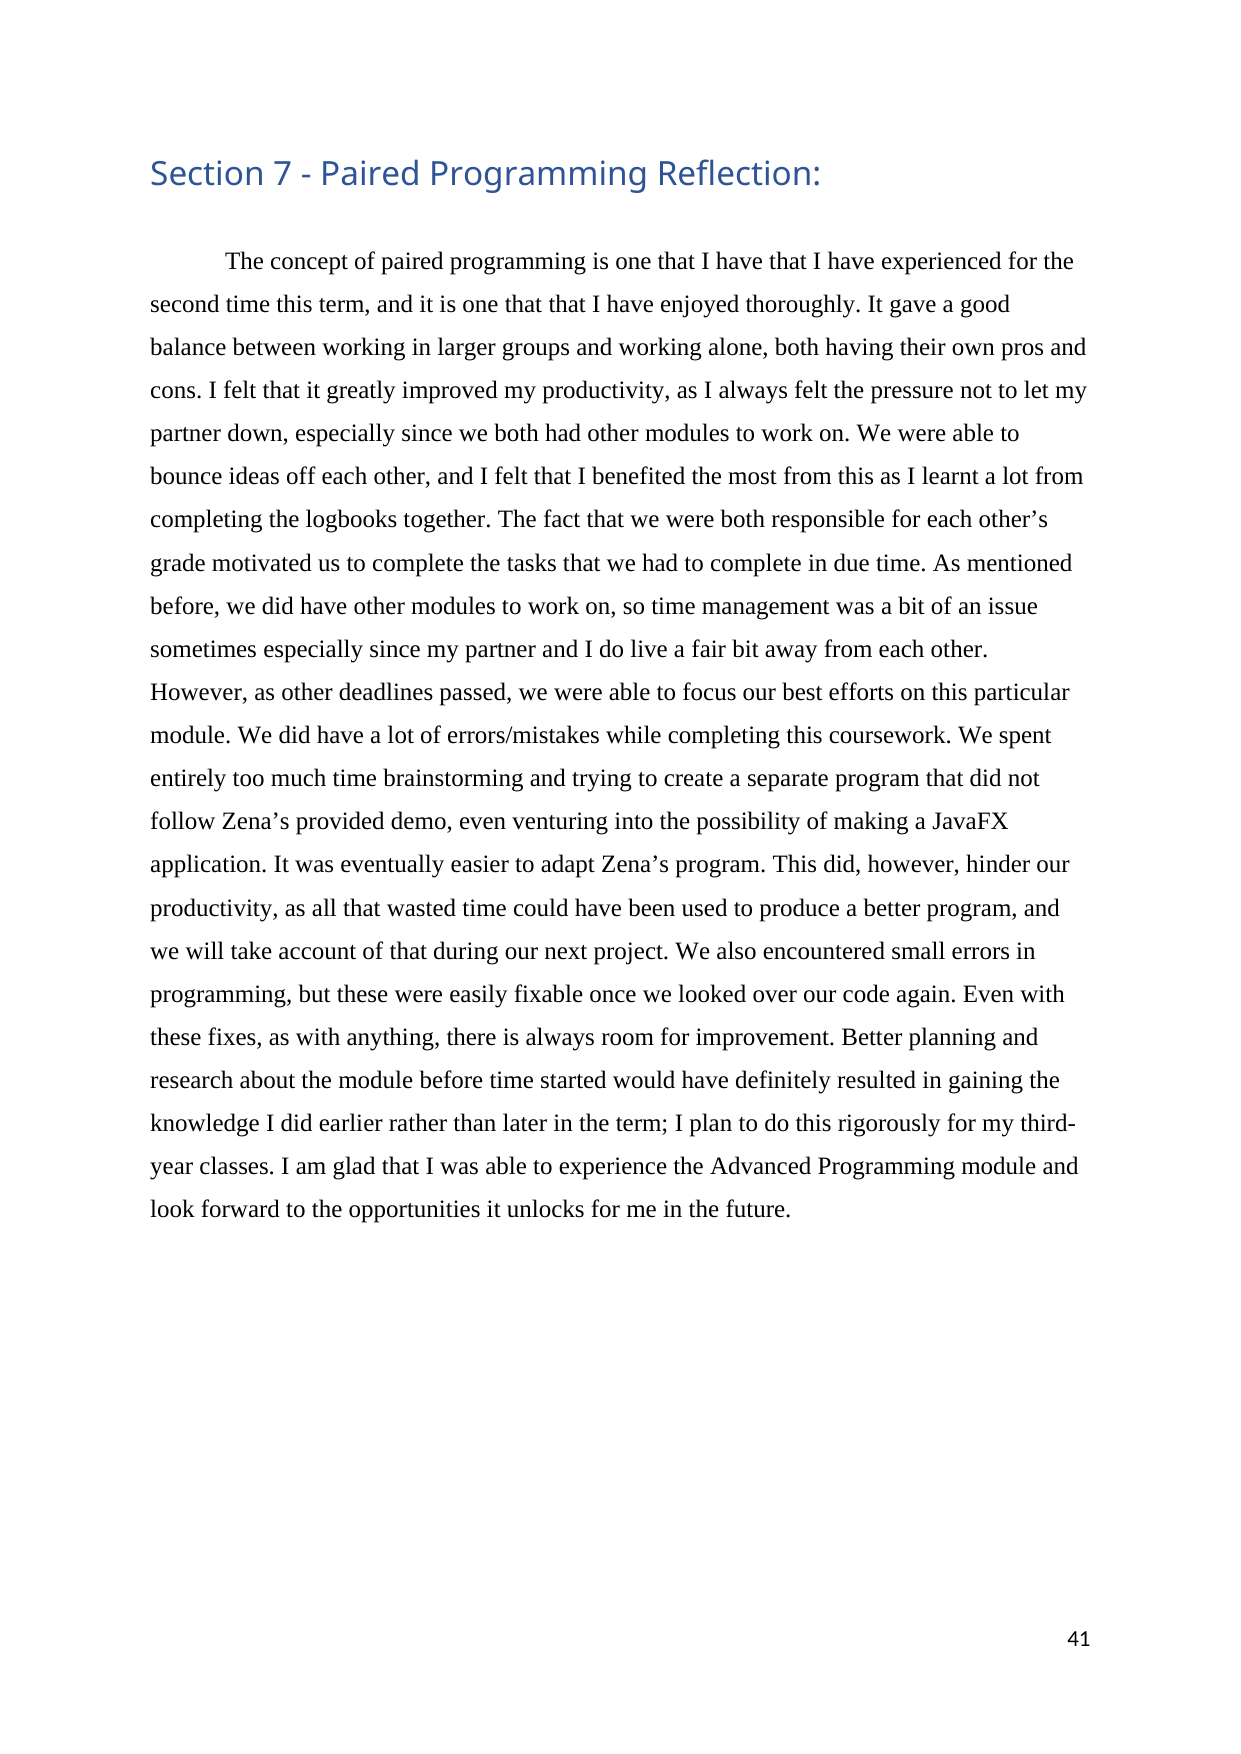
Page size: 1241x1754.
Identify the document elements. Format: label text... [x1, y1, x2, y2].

text The concept of paired programming is one that I have that I have experienced for the second time this term, and it is one that that I have enjoyed thoroughly. It gave a good balance between working in larger groups and working alone, both having their own pros and cons. I felt that it greatly improved my productivity, as I always felt the pressure not to let my partner down, especially since we both had other modules to work on. We were able to bounce ideas off each other, and I felt that I benefited the most from this as I learnt a lot from completing the logbooks together. The fact that we were both responsible for each other’s grade motivated us to complete the tasks that we had to complete in due time. As mentioned before, we did have other modules to work on, so time management was a bit of an issue sometimes especially since my partner and I do live a fair bit away from each other. However, as other deadlines passed, we were able to focus our best efforts on this particular module. We did have a lot of errors/mistakes while completing this coursework. We spent entirely too much time brainstorming and trying to create a separate program that did not follow Zena’s provided demo, even venturing into the possibility of making a JavaFX application. It was eventually easier to adapt Zena’s program. This did, however, hinder our productivity, as all that wasted time could have been used to produce a better program, and we will take account of that during our next project. We also encountered small errors in programming, but these were easily fixable once we looked over our code again. Even with these fixes, as with anything, there is always room for improvement. Better planning and research about the module before time started would have definitely resulted in gaining the knowledge I did earlier rather than later in the term; I plan to do this rigorously for my third-year classes. I am glad that I was able to experience the Advanced Programming module and look forward to the opportunities it unlocks for me in the future. [150, 246, 1090, 1223]
subtitle Section 7 - Paired Programming Reflection: [150, 150, 1090, 195]
